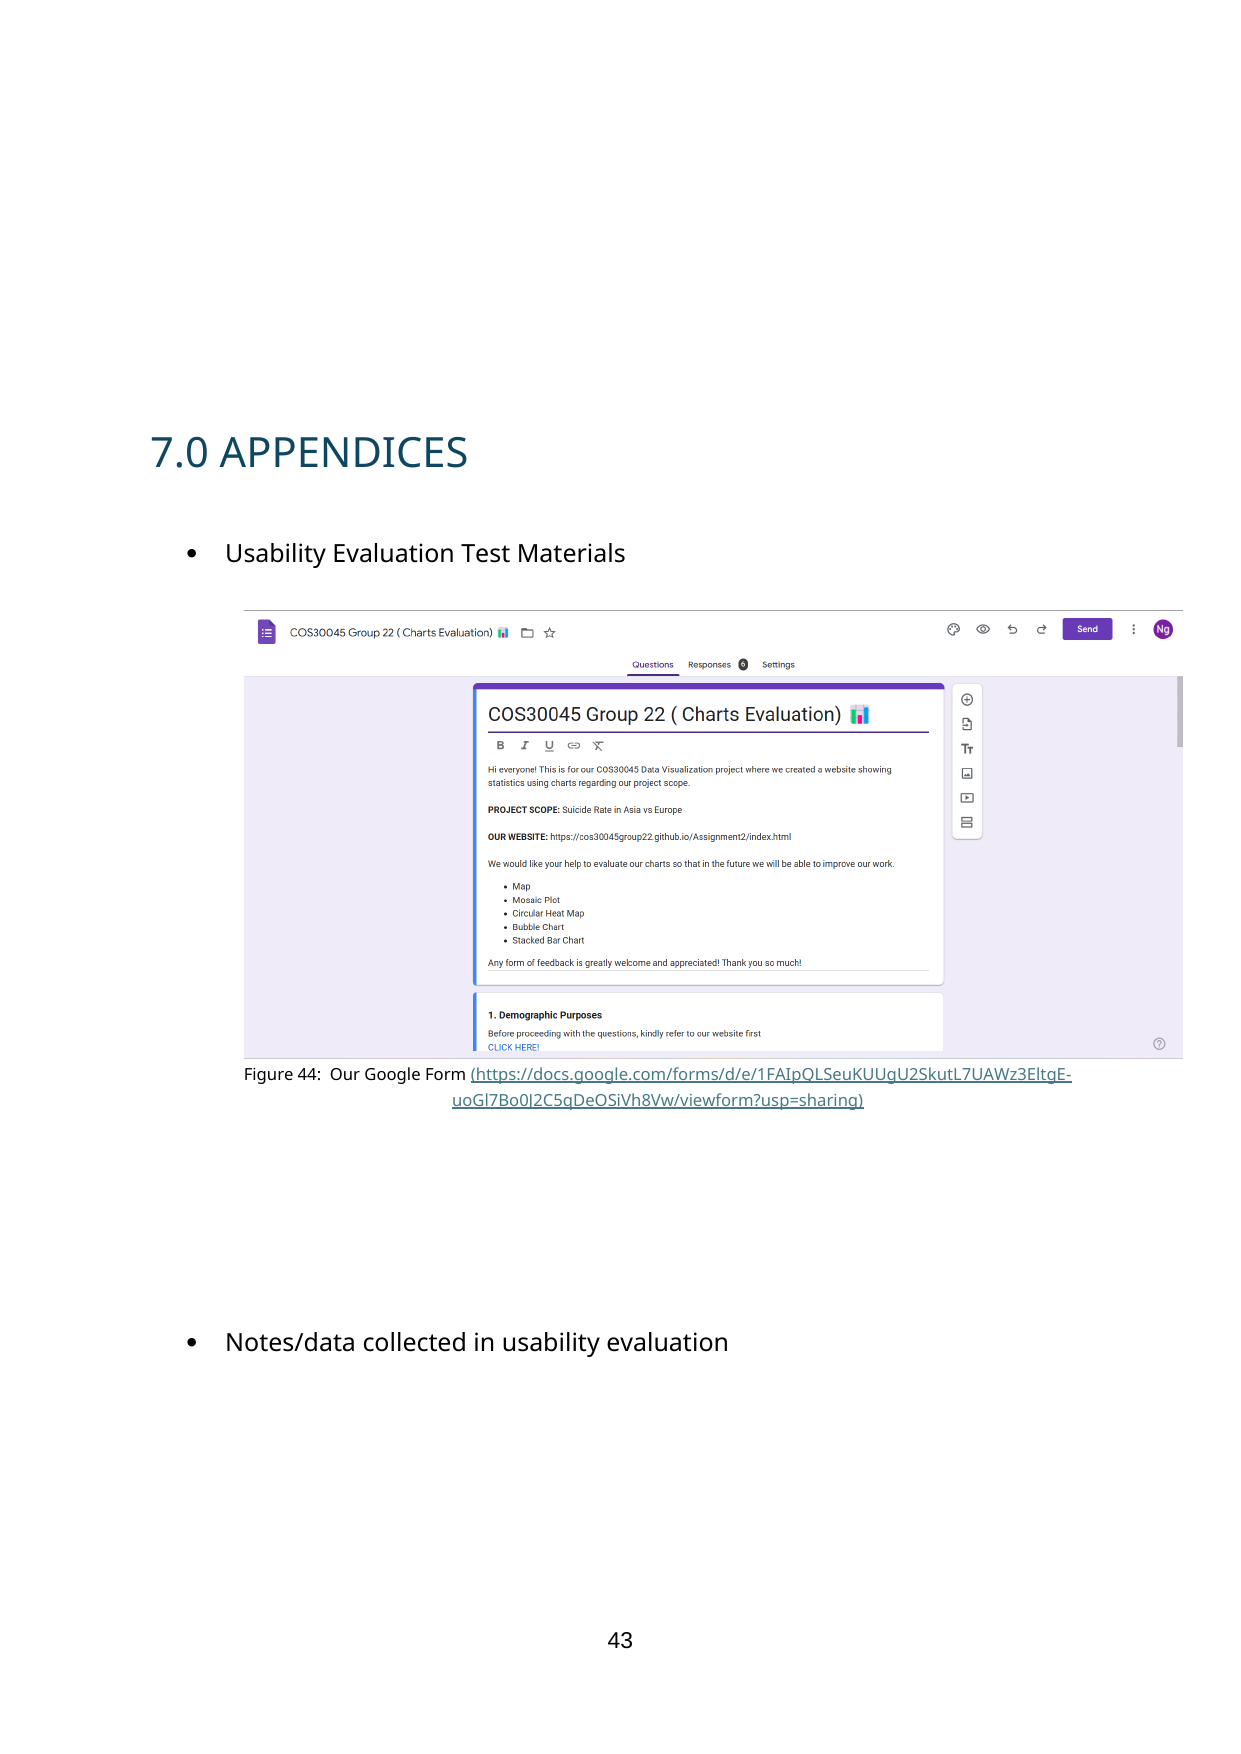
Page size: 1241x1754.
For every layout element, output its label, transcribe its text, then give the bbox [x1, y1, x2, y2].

subtitle 7.0 APPENDICES [150, 422, 1090, 479]
list Notes/data collected in usability evaluation [187, 1324, 1090, 1359]
list Usability Evaluation Test Materials [187, 535, 1090, 569]
list Figure 44: Our Google Form (https://docs.google.com/forms/d/e/1FAIpQLSeuKUUgU2SkutL7UAWz3EltgE-uoGl7Bo0J2C5qDeOSiVh8Vw/viewform?usp=sharing) [225, 610, 1090, 1141]
